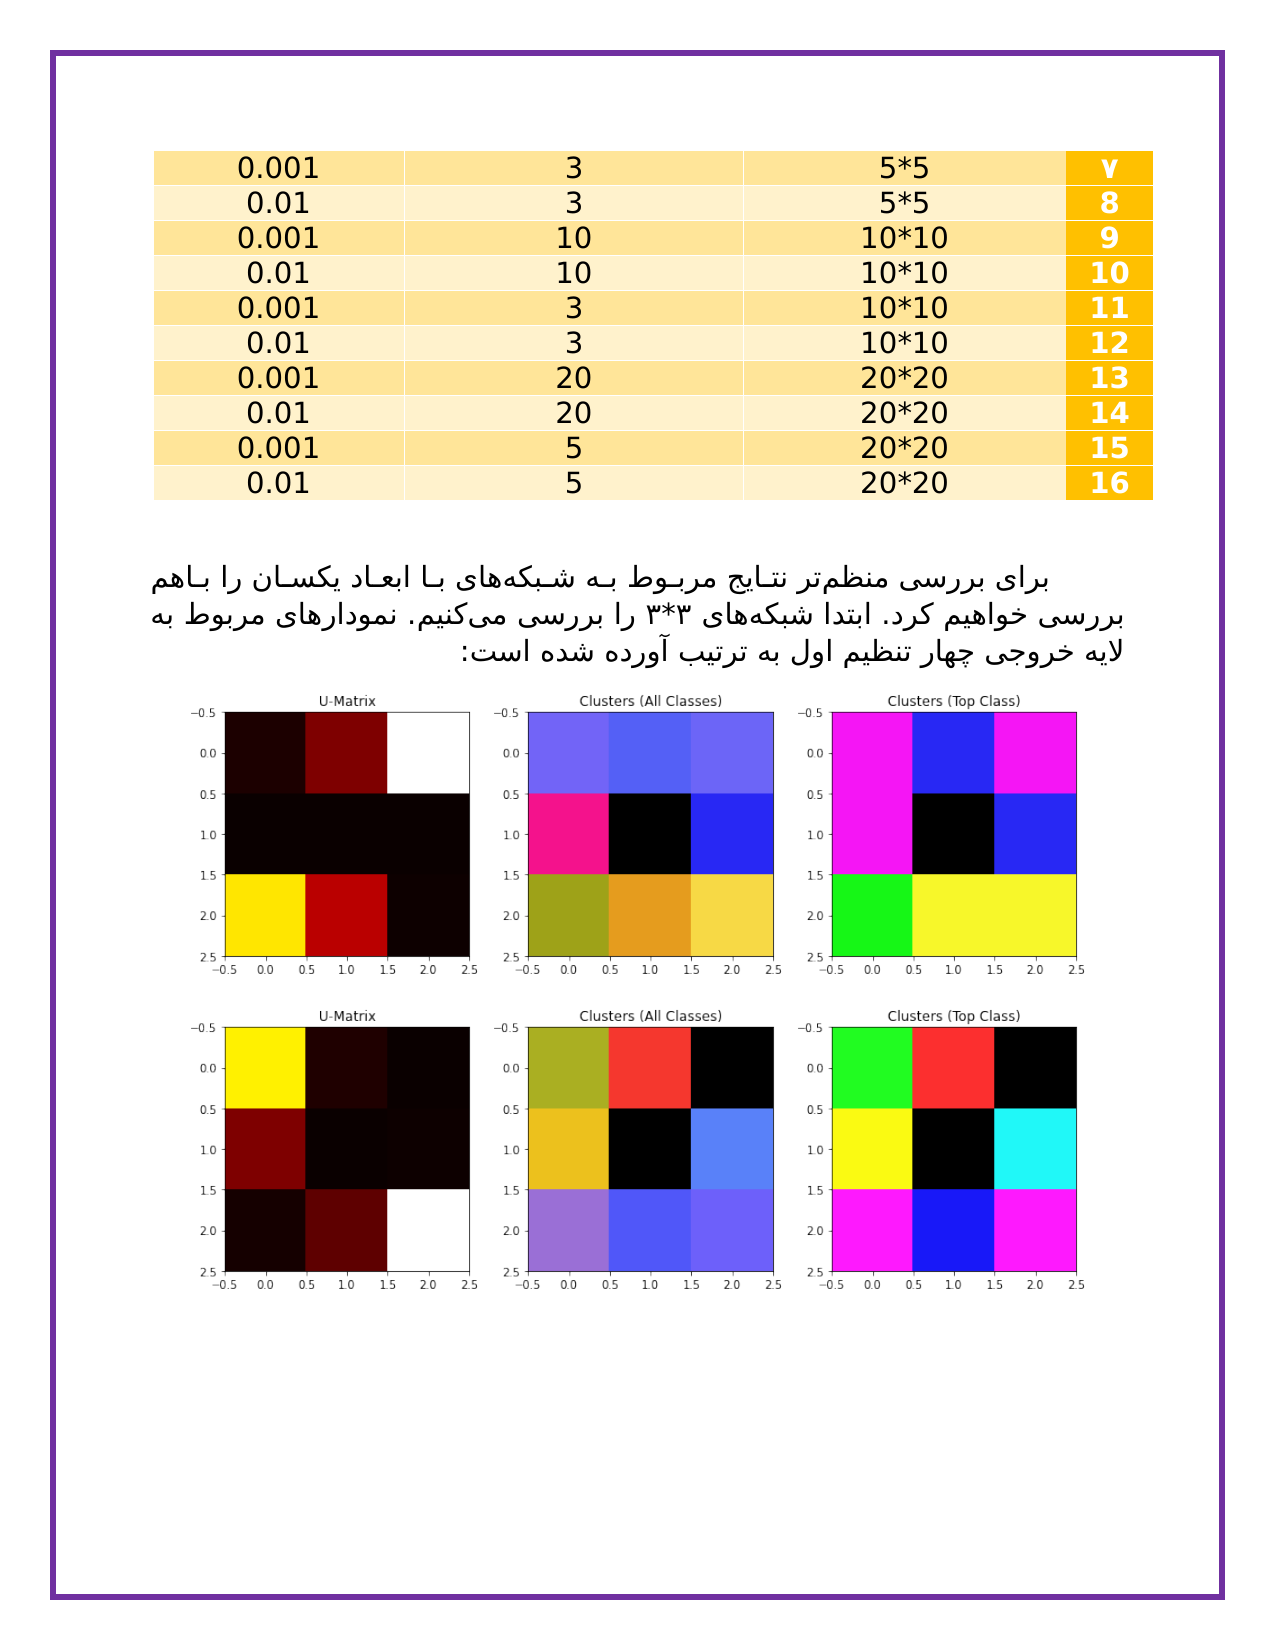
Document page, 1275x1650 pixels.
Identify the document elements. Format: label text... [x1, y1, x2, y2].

table_cell 11 [1066, 291, 1153, 325]
table_cell 10 [405, 221, 743, 255]
table_cell 13 [1066, 361, 1153, 395]
table_cell 10 [1066, 256, 1153, 290]
picture [182, 687, 1093, 983]
table_cell 0.01 [154, 186, 404, 220]
table_cell 14 [1066, 396, 1153, 430]
table_cell 20*20 [744, 431, 1066, 465]
table_cell 5 [405, 466, 743, 500]
table_cell 10*10 [744, 256, 1066, 290]
table_cell 20*20 [744, 396, 1066, 430]
table_cell 5*5 [744, 151, 1066, 185]
table_cell 0.01 [154, 256, 404, 290]
table_cell 3 [405, 186, 743, 220]
table_cell 0.01 [154, 396, 404, 430]
table_cell 3 [405, 151, 743, 185]
table_cell 0.001 [154, 291, 404, 325]
picture [182, 1002, 1093, 1298]
table_cell 5 [405, 431, 743, 465]
table_cell 10*10 [744, 326, 1066, 360]
text برای بررسی منظم‌تر نتایج مربوط به شبکه‌های با ابعاد یکسان را باهم بررسی خواهیم کرد. ابتدا شبکه‌های ۳*۳ را بررسی می‌کنیم. نمودار‌های مربوط به لایه خروجی چهار تنظیم اول به ترتیب آورده شده است: [150, 561, 1125, 668]
table_cell 20 [405, 396, 743, 430]
table_cell 0.01 [154, 466, 404, 500]
table_cell 0.001 [154, 361, 404, 395]
table_cell 20*20 [744, 361, 1066, 395]
table_cell 20*20 [744, 466, 1066, 500]
table_cell 15 [1066, 431, 1153, 465]
table_cell ۷ [1066, 151, 1153, 185]
table_cell 10 [405, 256, 743, 290]
table_cell 3 [405, 326, 743, 360]
table_cell 12 [1066, 326, 1153, 360]
table_cell 16 [1066, 466, 1153, 500]
table_cell 20 [405, 361, 743, 395]
table_cell 10*10 [744, 221, 1066, 255]
table_cell 5*5 [744, 186, 1066, 220]
table_cell 8 [1066, 186, 1153, 220]
table_cell 3 [405, 291, 743, 325]
table_cell 0.01 [154, 326, 404, 360]
table_cell 0.001 [154, 221, 404, 255]
table_cell 10*10 [744, 291, 1066, 325]
table_cell 0.001 [154, 151, 404, 185]
table_cell 0.001 [154, 431, 404, 465]
table_cell 9 [1066, 221, 1153, 255]
